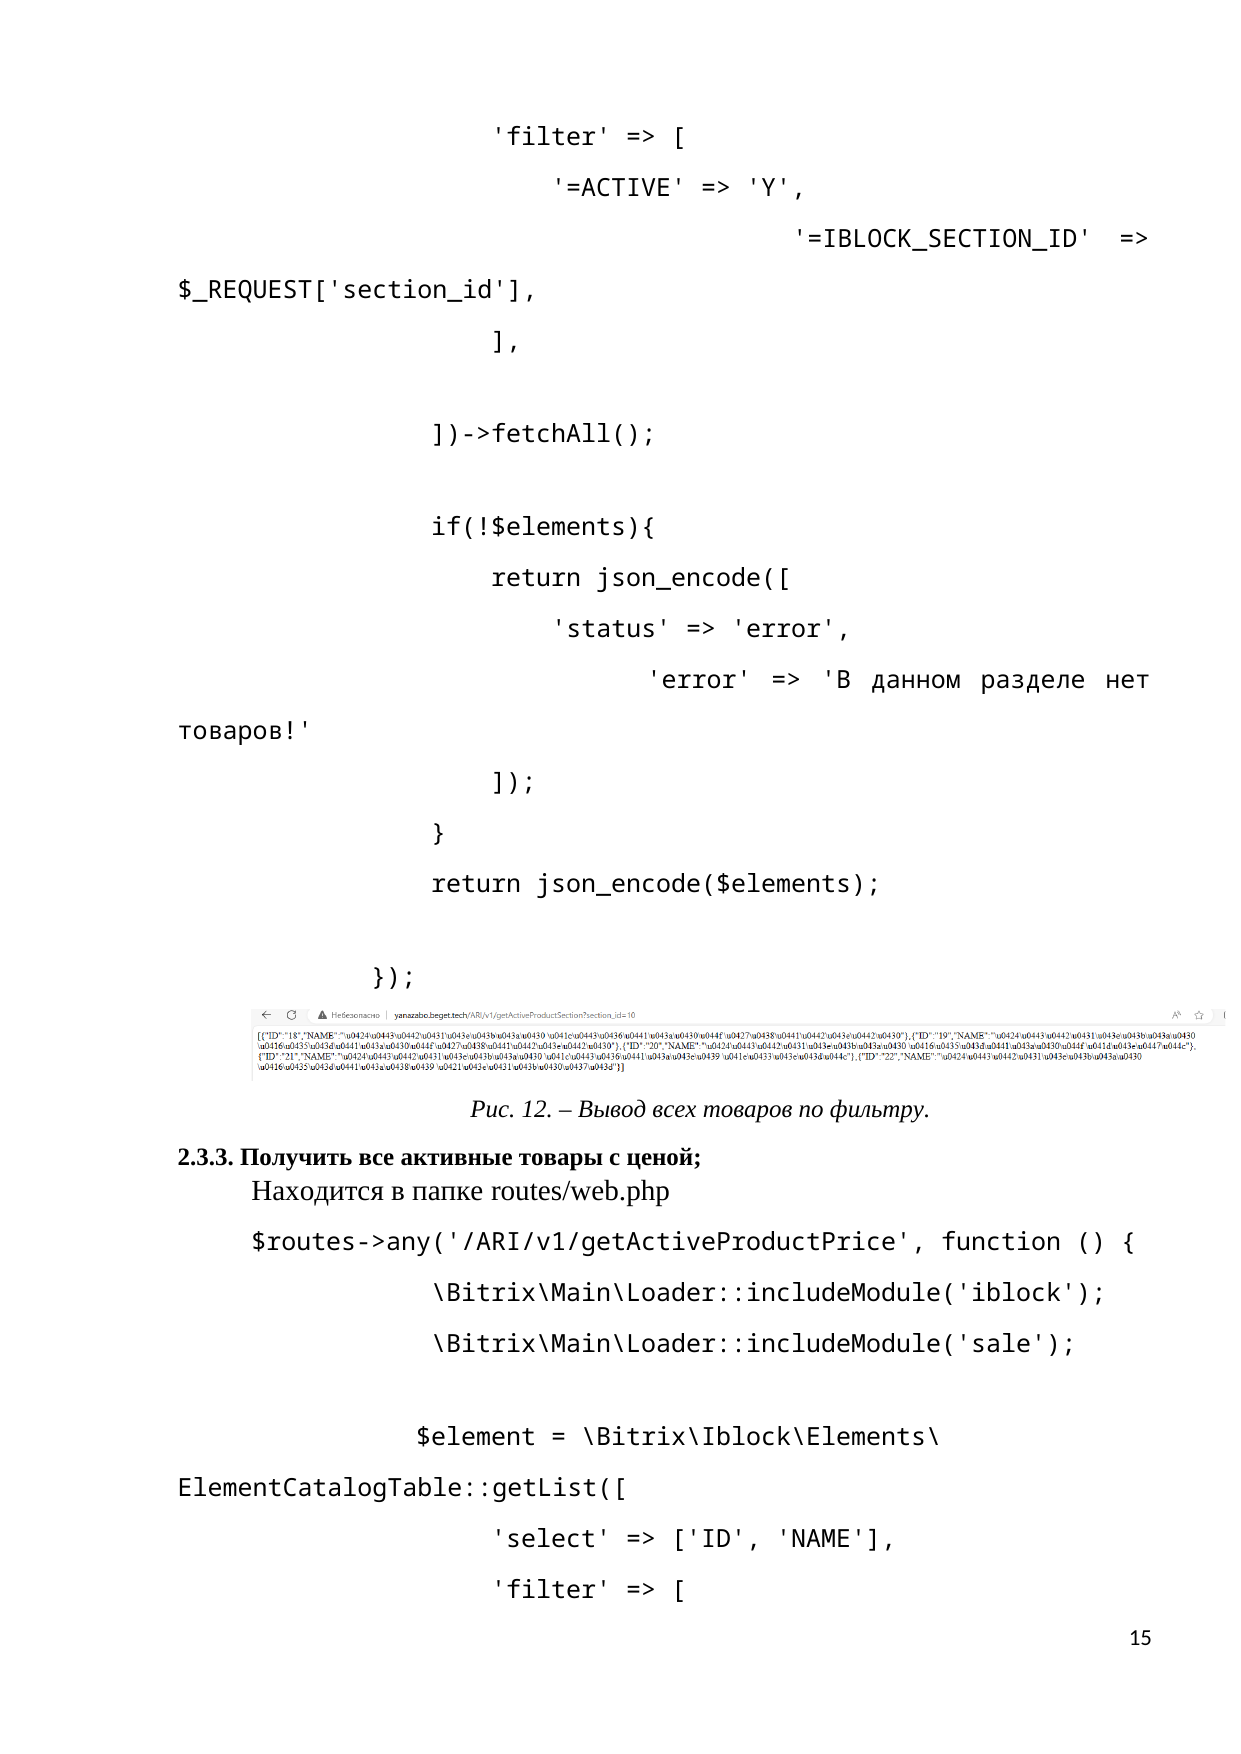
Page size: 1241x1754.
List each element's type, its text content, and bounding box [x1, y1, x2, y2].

text Рис. 12. – Вывод всех товаров по фильтру. [177, 1094, 1152, 1123]
text if(!$elements){ [177, 508, 1152, 542]
text return json_encode($elements); [177, 866, 1152, 900]
text '=ACTIVE' => 'Y', [177, 169, 1152, 203]
text 'select' => ['ID', 'NAME'], [177, 1520, 1152, 1554]
text 'filter' => [ [177, 1571, 1152, 1606]
text \Bitrix\Main\Loader::includeModule('iblock'); [177, 1274, 1152, 1308]
text '=IBLOCK_SECTION_ID' => $_REQUEST['section_id'], [177, 220, 1152, 305]
text ], [177, 322, 1152, 356]
text 'status' => 'error', [177, 610, 1152, 644]
text $element = \Bitrix\Iblock\Elements\ElementCatalogTable::getList([ [177, 1418, 1152, 1503]
text return json_encode([ [177, 559, 1152, 593]
text ])->fetchAll(); [177, 415, 1152, 449]
picture [251, 1009, 1226, 1081]
text \Bitrix\Main\Loader::includeModule('sale'); [177, 1325, 1152, 1359]
text $routes->any('/ARI/v1/getActiveProductPrice', function () { [177, 1223, 1152, 1257]
text 'filter' => [ [177, 118, 1152, 152]
text 'error' => 'В данном разделе нет товаров!' [177, 661, 1152, 747]
subtitle 2.3.3. Получить все активные товары с ценой; [177, 1142, 1152, 1171]
text Находится в папке routes/web.php [177, 1173, 1152, 1206]
text }); [177, 959, 1152, 993]
text ]); [177, 763, 1152, 798]
text } [177, 814, 1152, 849]
